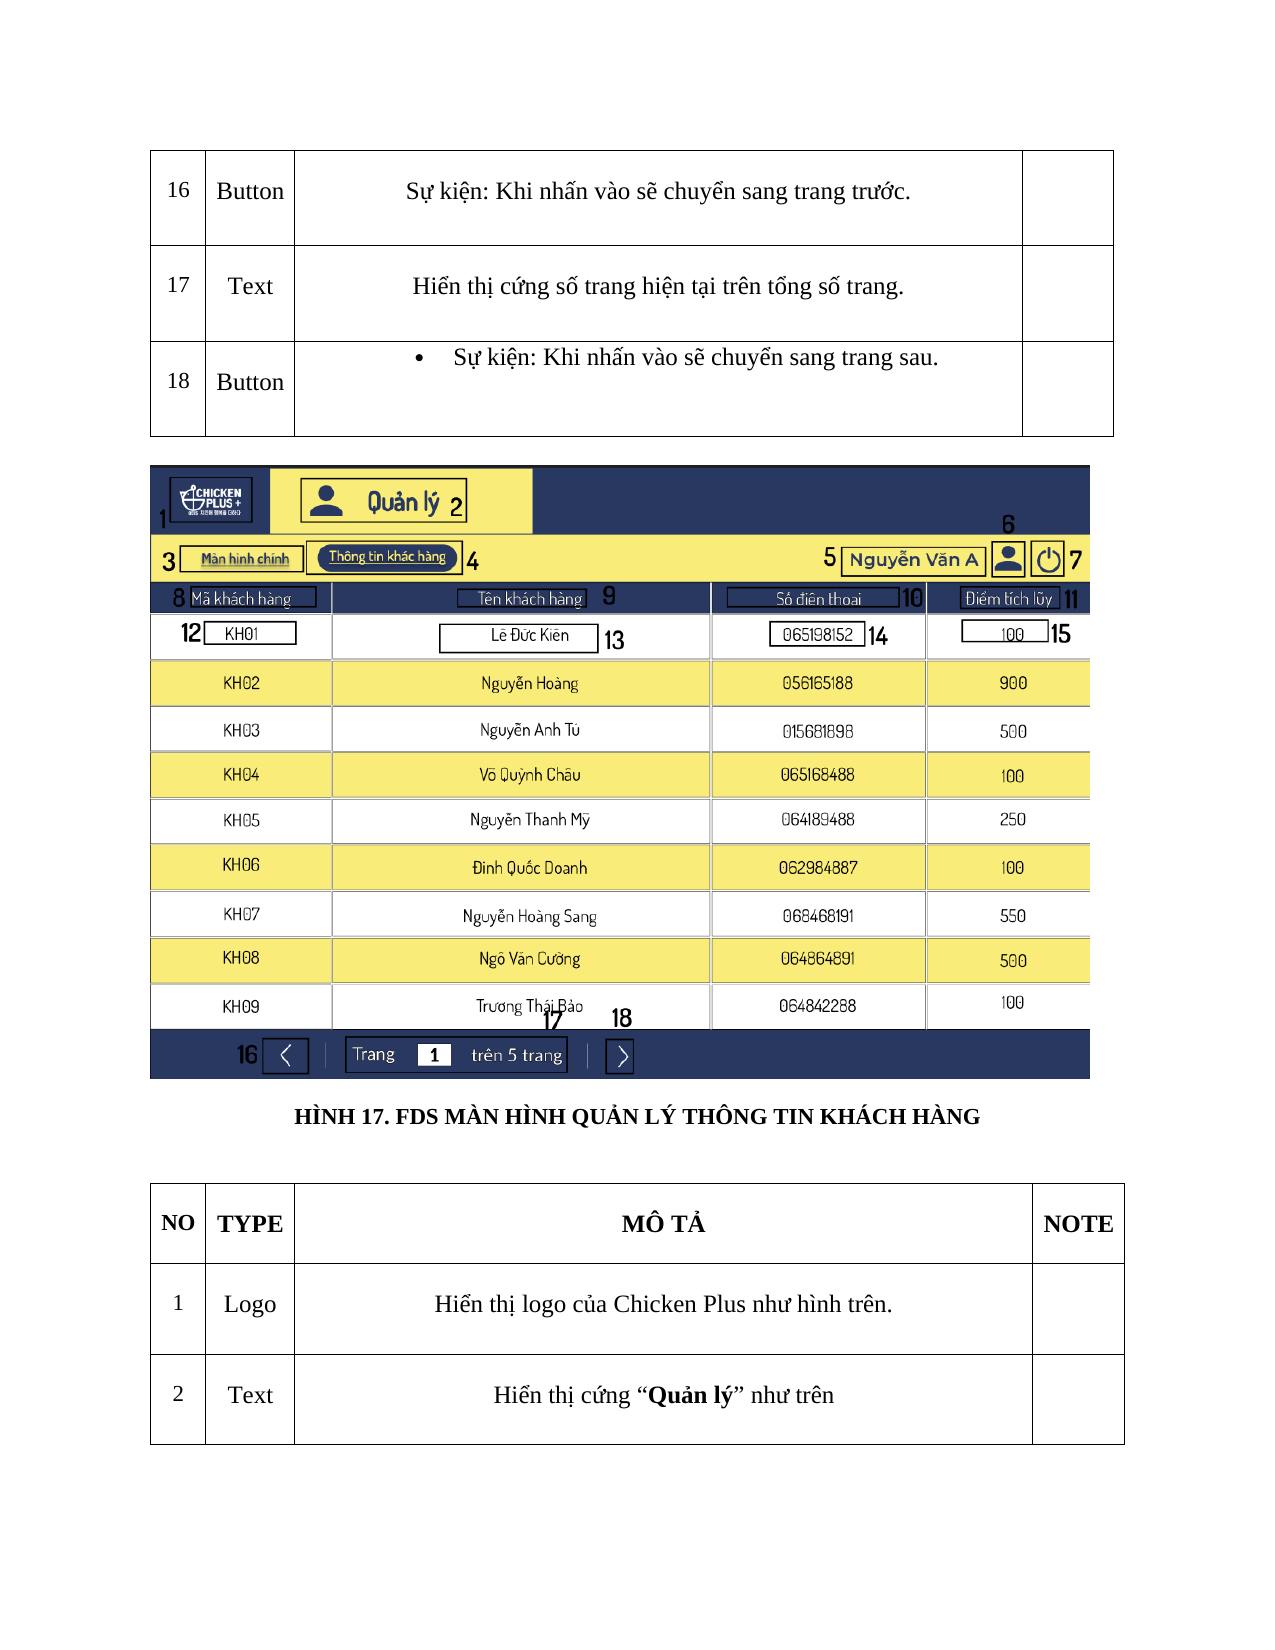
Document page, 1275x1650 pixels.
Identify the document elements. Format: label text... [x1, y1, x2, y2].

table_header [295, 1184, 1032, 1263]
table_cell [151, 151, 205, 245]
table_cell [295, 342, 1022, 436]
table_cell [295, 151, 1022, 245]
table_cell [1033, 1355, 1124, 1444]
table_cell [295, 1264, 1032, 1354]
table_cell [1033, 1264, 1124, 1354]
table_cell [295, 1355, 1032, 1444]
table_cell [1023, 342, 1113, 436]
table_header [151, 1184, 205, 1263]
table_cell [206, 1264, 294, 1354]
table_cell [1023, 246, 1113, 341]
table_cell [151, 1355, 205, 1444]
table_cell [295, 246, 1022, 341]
picture [150, 465, 1090, 1079]
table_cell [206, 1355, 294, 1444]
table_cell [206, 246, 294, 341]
text HÌNH 17. FDS MÀN HÌNH QUẢN LÝ THÔNG TIN KHÁCH HÀNG [150, 1103, 1125, 1129]
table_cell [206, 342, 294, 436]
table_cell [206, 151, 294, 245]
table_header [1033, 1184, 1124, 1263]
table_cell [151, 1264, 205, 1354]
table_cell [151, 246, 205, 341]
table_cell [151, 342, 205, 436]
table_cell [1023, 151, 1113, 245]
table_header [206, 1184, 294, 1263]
